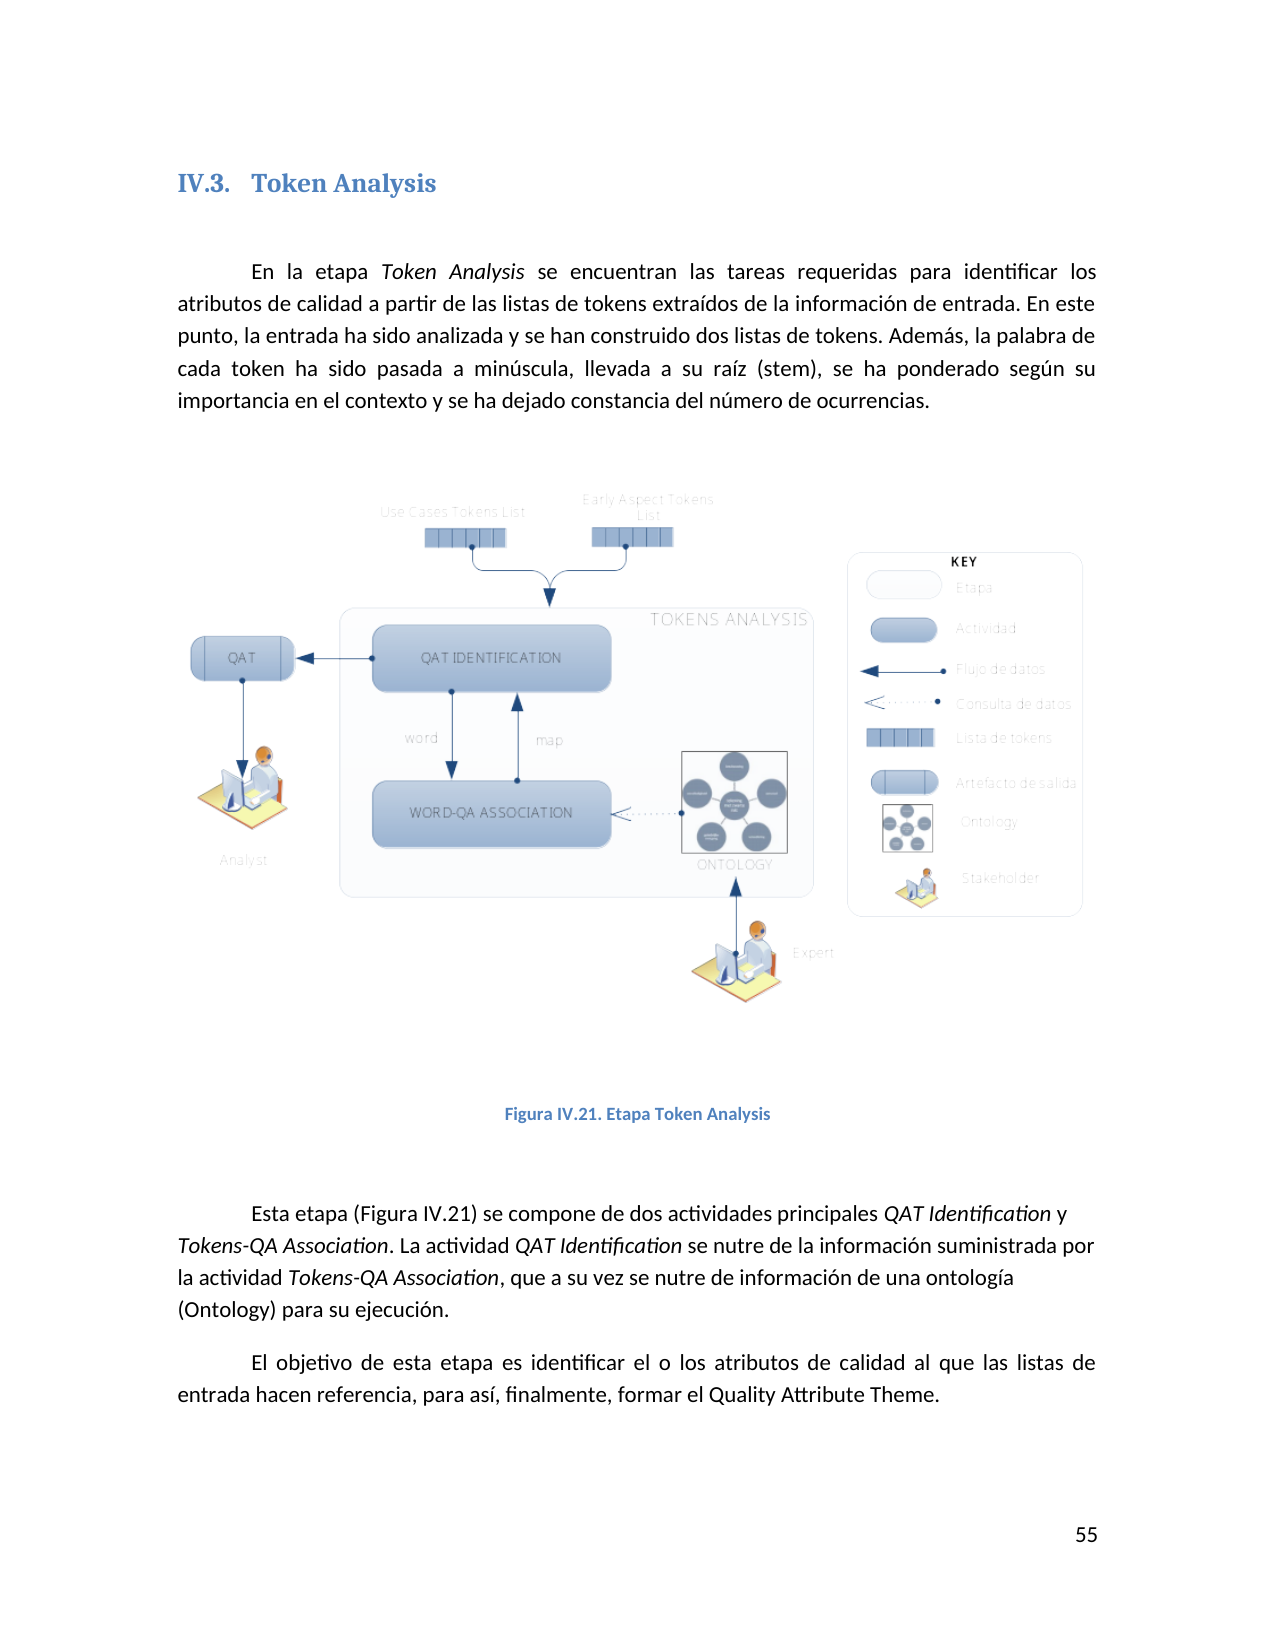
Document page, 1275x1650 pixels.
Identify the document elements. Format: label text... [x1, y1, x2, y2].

text El objetivo de esta etapa es identificar el o los atributos de calidad al que las listas de entrada hacen referencia, para así, finalmente, formar el Quality Attribute Theme. [177, 1348, 1098, 1408]
text En la etapa Token Analysis se encuentran las tareas requeridas para identificar los atributos de calidad a partir de las listas de tokens extraídos de la información de entrada. En este punto, la entrada ha sido analizada y se han construido dos listas de tokens. Además, la palabra de cada token ha sido pasada a minúscula, llevada a su raíz (stem), se ha ponderado según su importancia en el contexto y se ha dejado constancia del número de ocurrencias. [177, 257, 1098, 414]
subtitle Token Analysis [177, 168, 1098, 199]
